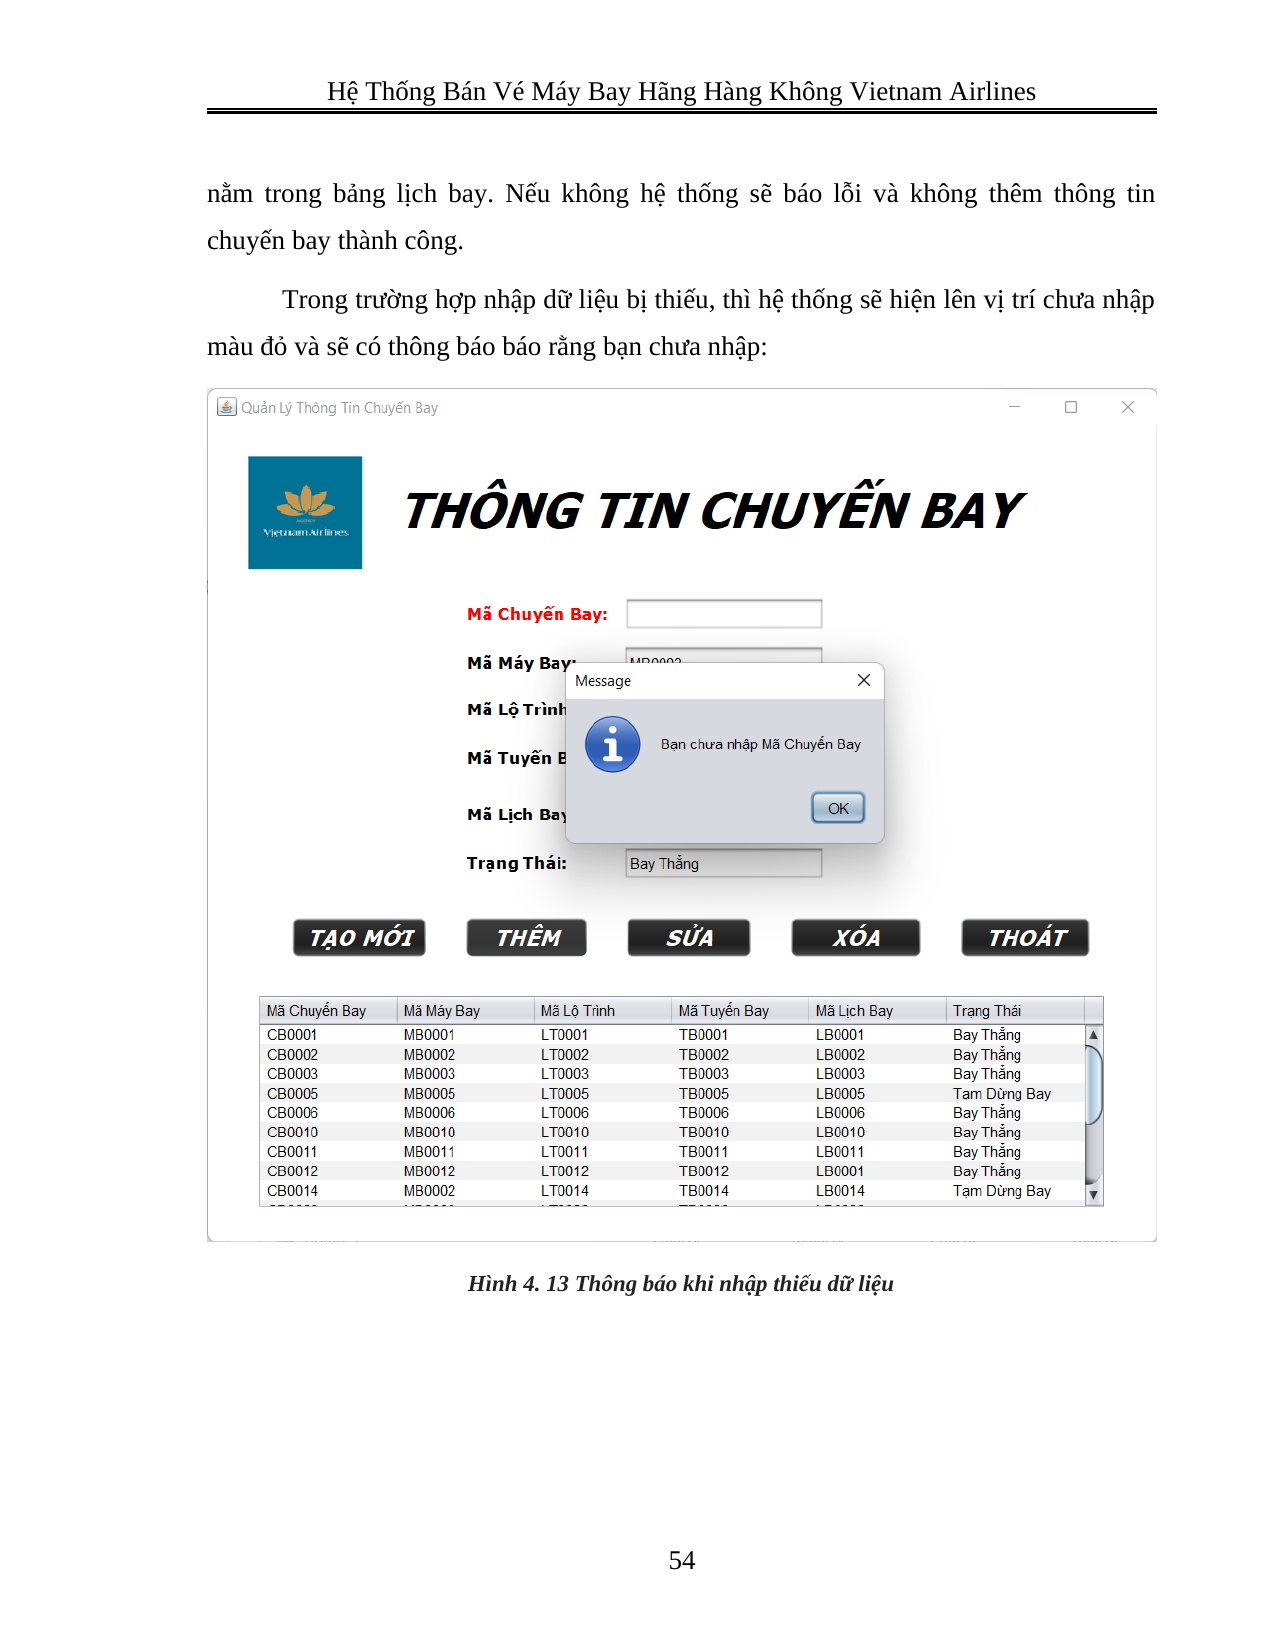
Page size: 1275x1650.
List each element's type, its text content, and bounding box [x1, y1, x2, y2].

text Trong trường hợp nhập dữ liệu bị thiếu, thì hệ thống sẽ hiện lên vị trí chưa nhập màu đỏ và sẽ có thông báo báo rằng bạn chưa nhập: [207, 283, 1157, 361]
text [207, 177, 1157, 255]
picture [206, 388, 1157, 1242]
